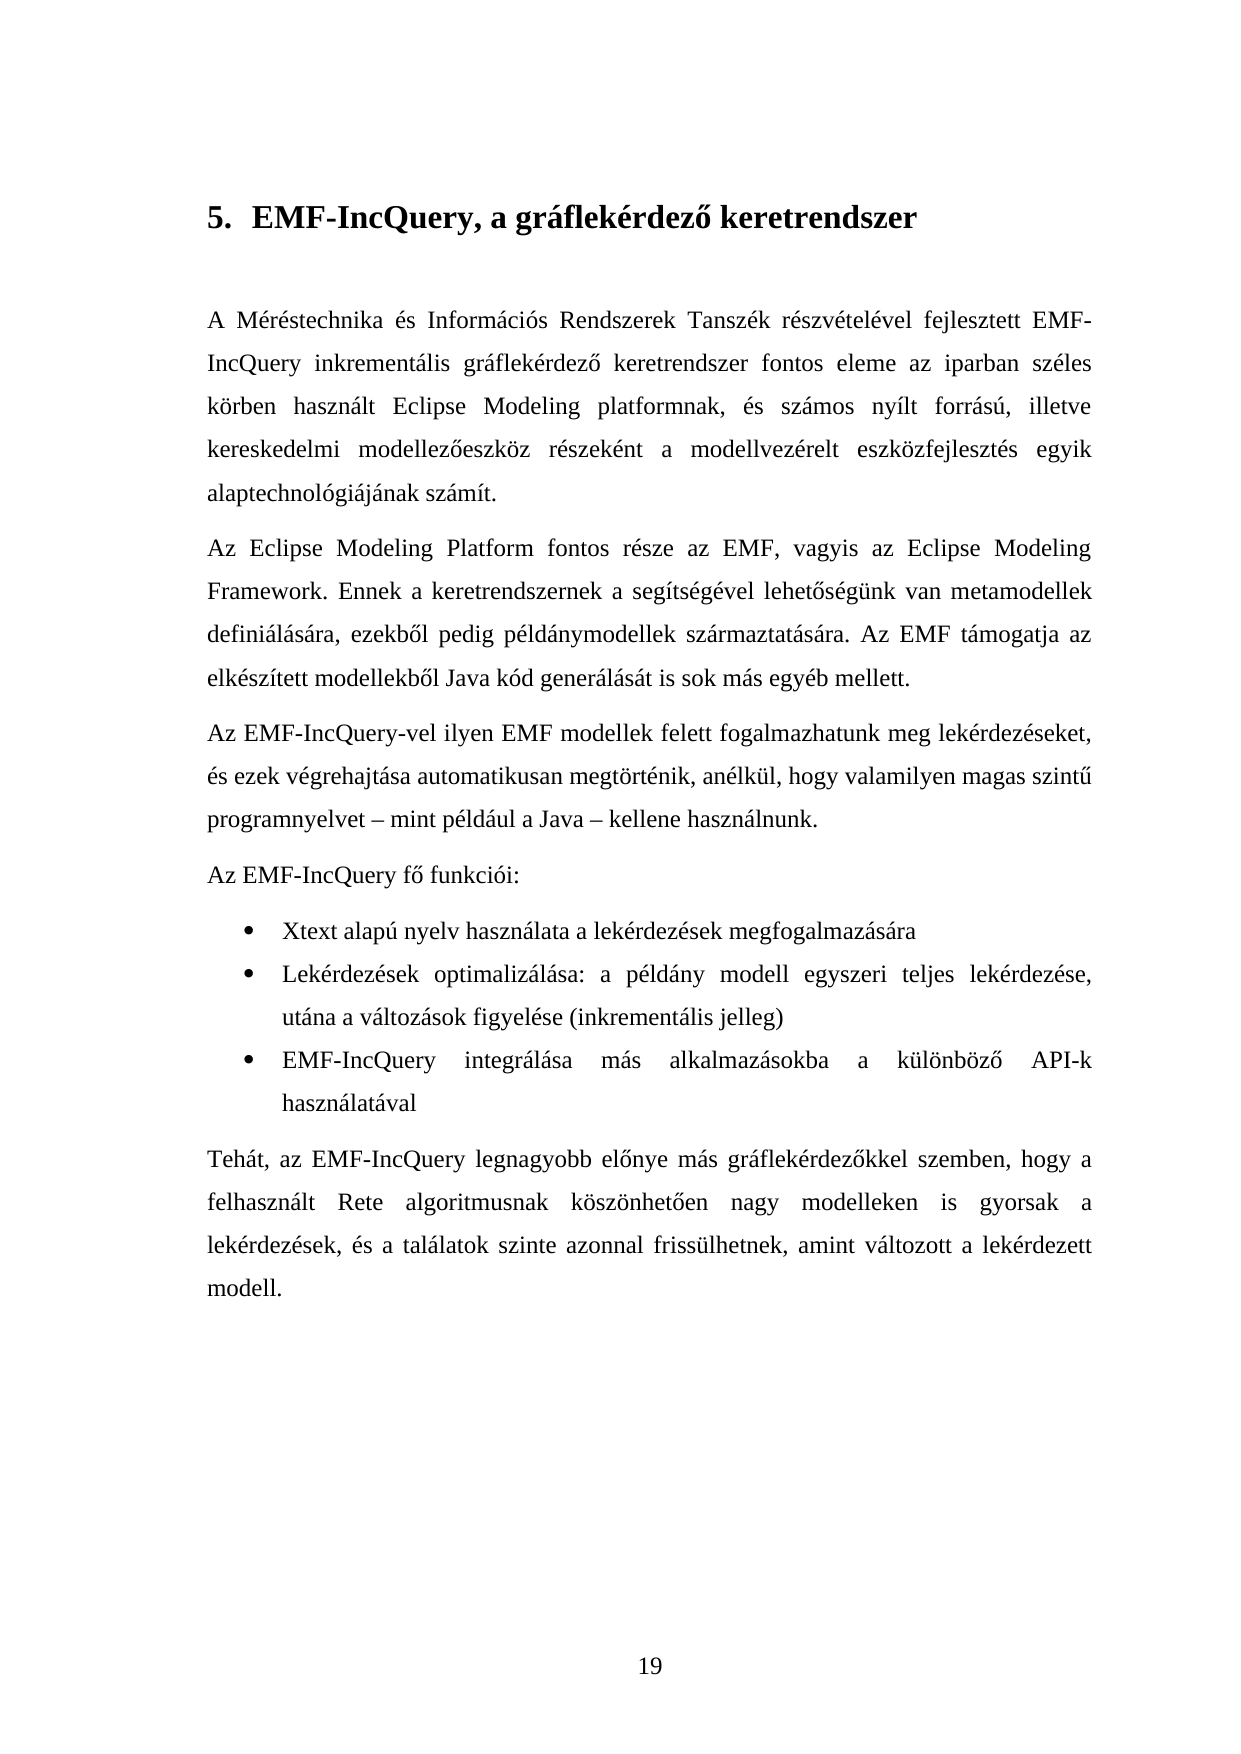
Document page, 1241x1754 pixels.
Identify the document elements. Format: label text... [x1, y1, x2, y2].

list EMF-IncQuery integrálása más alkalmazásokba a különböző API-k használatával [244, 1045, 1092, 1117]
text Tehát, az EMF-IncQuery legnagyobb előnye más gráflekérdezőkkel szemben, hogy a felhasznált Rete algoritmusnak köszönhetően nagy modelleken is gyorsak a lekérdezések, és a találatok szinte azonnal frissülhetnek, amint változott a lekérdezett modell. [207, 1144, 1092, 1302]
text Az EMF-IncQuery fő funkciói: [207, 860, 1092, 889]
text Az Eclipse Modeling Platform fontos része az EMF, vagyis az Eclipse Modeling Framework. Ennek a keretrendszernek a segítségével lehetőségünk van metamodellek definiálására, ezekből pedig példánymodellek származtatására. Az EMF támogatja az elkészített modellekből Java kód generálását is sok más egyéb mellett. [207, 533, 1092, 691]
list Xtext alapú nyelv használata a lekérdezések megfogalmazására [244, 916, 1092, 944]
text A Méréstechnika és Információs Rendszerek Tanszék részvételével fejlesztett EMF-IncQuery inkrementális gráflekérdező keretrendszer fontos eleme az iparban széles körben használt Eclipse Modeling platformnak, és számos nyílt forrású, illetve kereskedelmi modellezőeszköz részeként a modellvezérelt eszközfejlesztés egyik alaptechnológiájának számít. [207, 305, 1092, 506]
list Lekérdezések optimalizálása: a példány modell egyszeri teljes lekérdezése, utána a változások figyelése (inkrementális jelleg) [244, 959, 1092, 1031]
text Az EMF-IncQuery-vel ilyen EMF modellek felett fogalmazhatunk meg lekérdezéseket, és ezek végrehajtása automatikusan megtörténik, anélkül, hogy valamilyen magas szintű programnyelvet – mint például a Java – kellene használnunk. [207, 718, 1092, 833]
subtitle EMF-IncQuery, a gráflekérdező keretrendszer [207, 198, 1092, 236]
